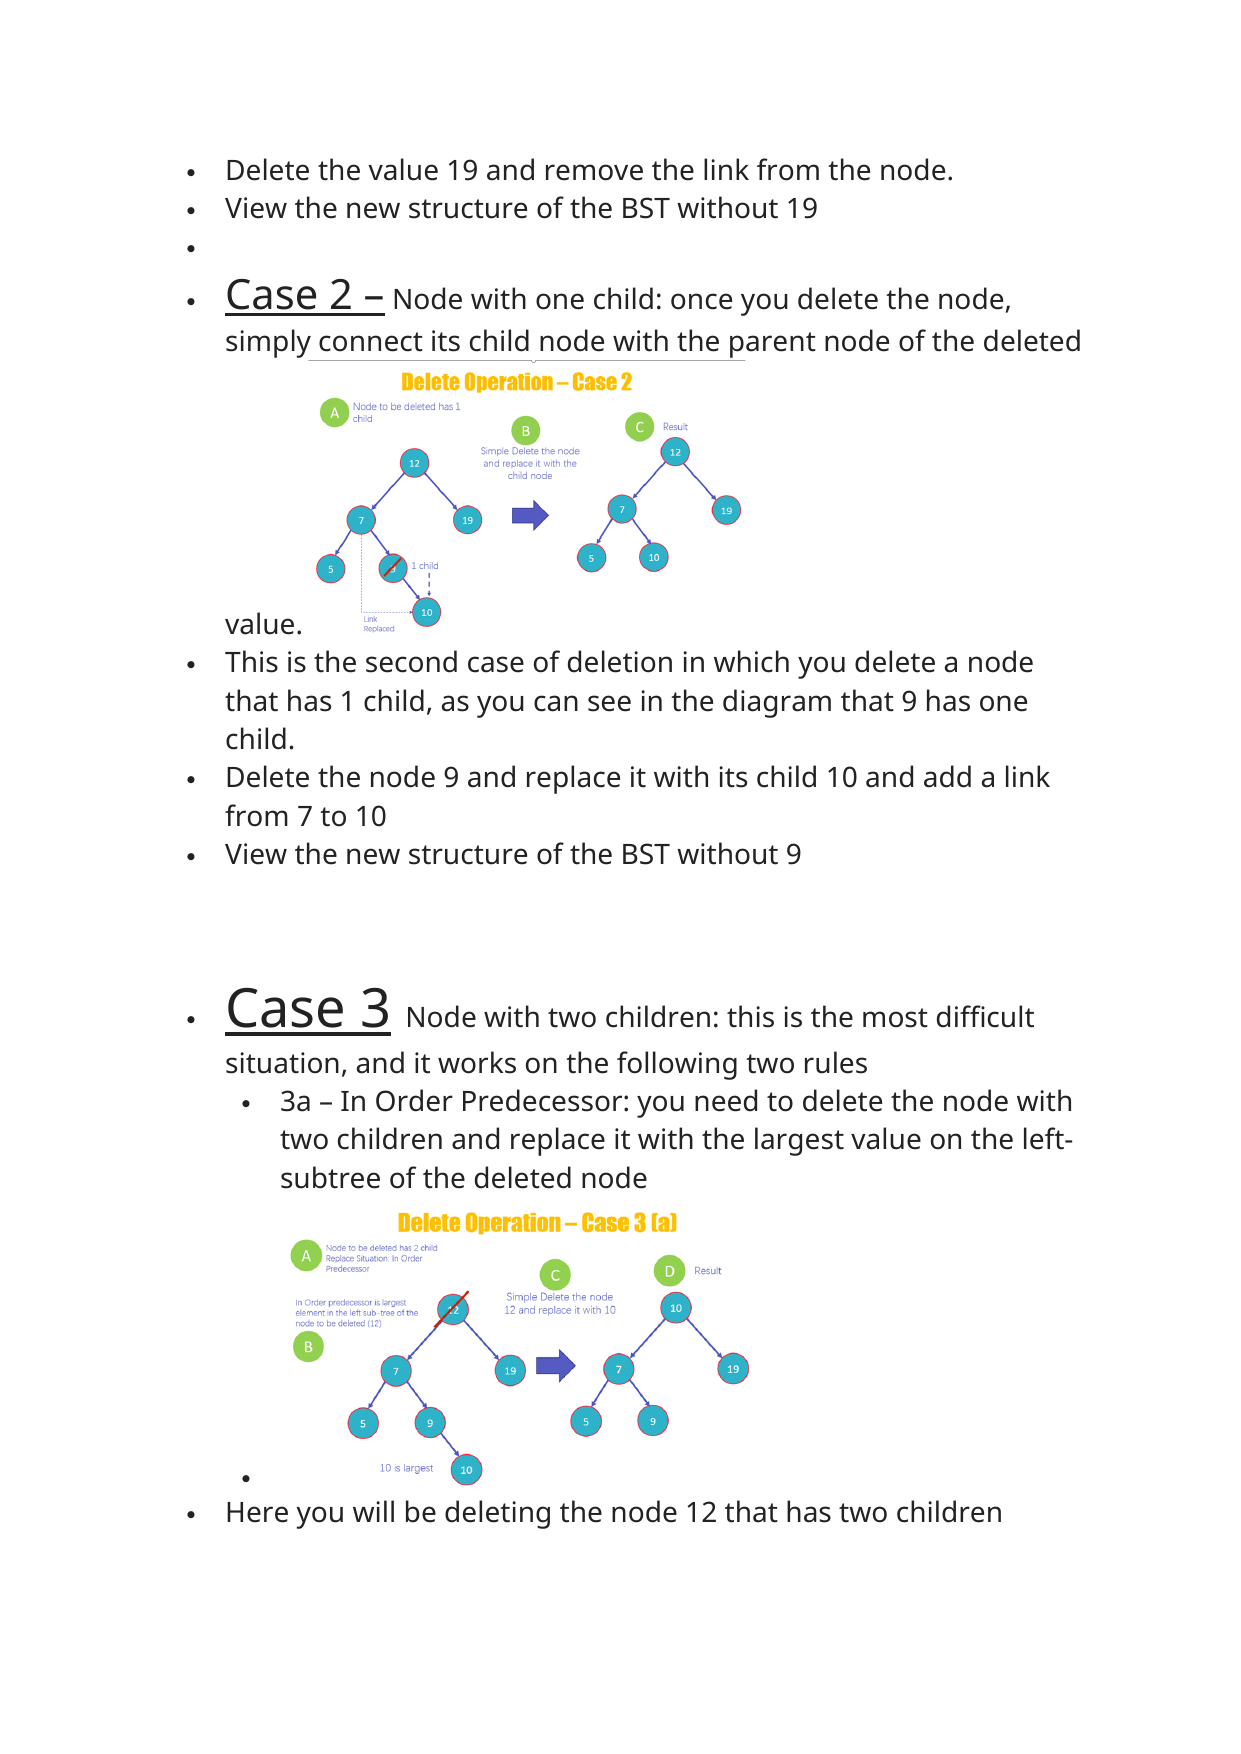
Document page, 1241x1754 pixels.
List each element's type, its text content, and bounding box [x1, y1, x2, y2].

list Here you will be deleting the node 12 that has two children [187, 1492, 1090, 1530]
list Delete the value 19 and remove the link from the node. [187, 150, 1090, 188]
list View the new structure of the BST without 9 [187, 834, 1090, 873]
list View the new structure of the BST without 19 [187, 188, 1090, 227]
picture [308, 360, 746, 635]
list Delete the node 9 and replace it with its child 10 and add a link from 7 to 10 [187, 758, 1090, 834]
picture [279, 1196, 756, 1487]
list This is the second case of deletion in which you delete a node that has 1 child, as you can see in the diagram that 9 has one child. [187, 643, 1090, 758]
list Case 3 Node with two children: this is the most difficult situation, and it works on the following two rules [187, 969, 1090, 1081]
list 3a – In Order Predecessor: you need to delete the node with two children and replace it with the largest value on the left-subtree of the deleted node [242, 1081, 1090, 1196]
